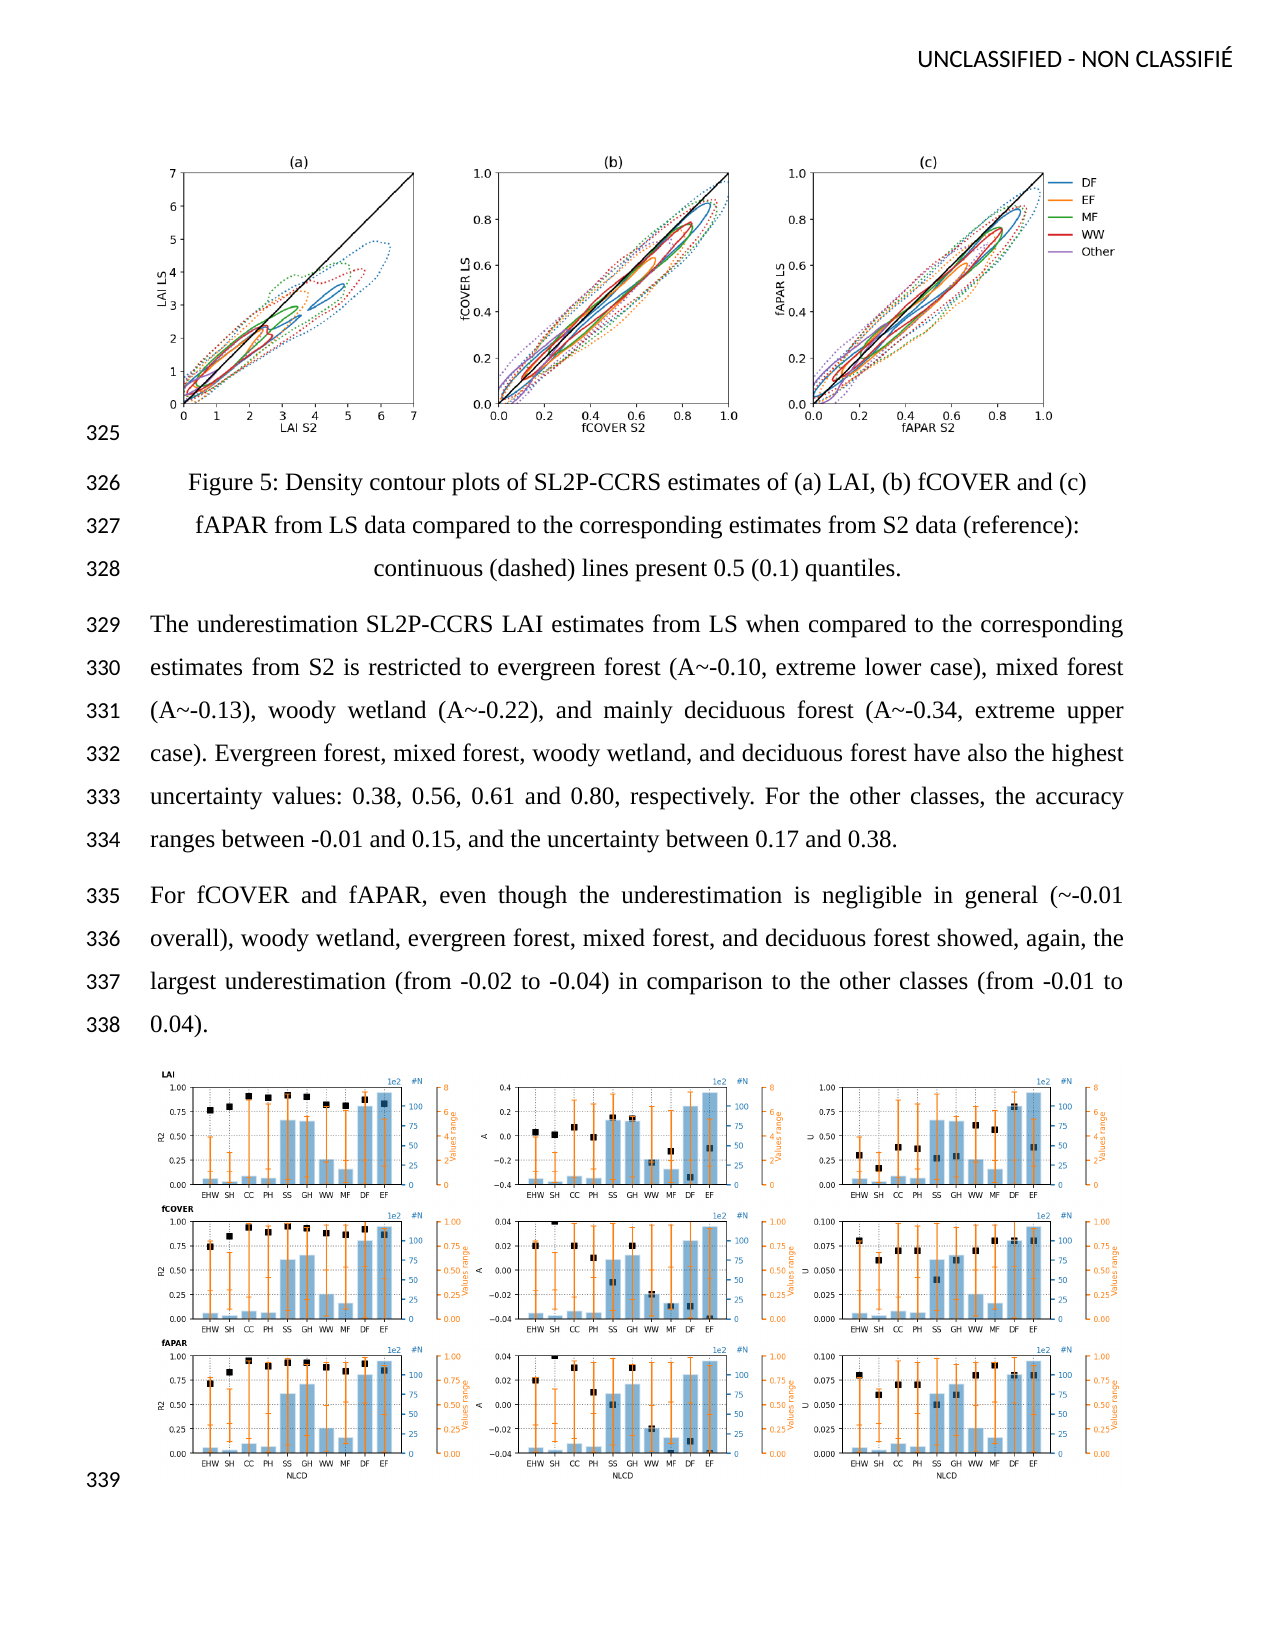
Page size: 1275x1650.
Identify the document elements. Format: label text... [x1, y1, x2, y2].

picture [150, 150, 1125, 441]
text For fCOVER and fAPAR, even though the underestimation is negligible in general (~-0.01 overall), woody wetland, evergreen forest, mixed forest, and deciduous forest showed, again, the largest underestimation (from -0.02 to -0.04) in comparison to the other classes (from -0.01 to 0.04). [150, 880, 1125, 1038]
picture [150, 1065, 1125, 1487]
text Figure 5: Density contour plots of SL2P-CCRS estimates of (a) LAI, (b) fCOVER and (c) fAPAR from LS data compared to the corresponding estimates from S2 data (reference): continuous (dashed) lines present 0.5 (0.1) quantiles. [150, 467, 1125, 582]
text The underestimation SL2P-CCRS LAI estimates from LS when compared to the corresponding estimates from S2 is restricted to evergreen forest (A~-0.10, extreme lower case), mixed forest (A~-0.13), woody wetland (A~-0.22), and mainly deciduous forest (A~-0.34, extreme upper case). Evergreen forest, mixed forest, woody wetland, and deciduous forest have also the highest uncertainty values: 0.38, 0.56, 0.61 and 0.80, respectively. For the other classes, the accuracy ranges between -0.01 and 0.15, and the uncertainty between 0.17 and 0.38. [150, 609, 1125, 853]
